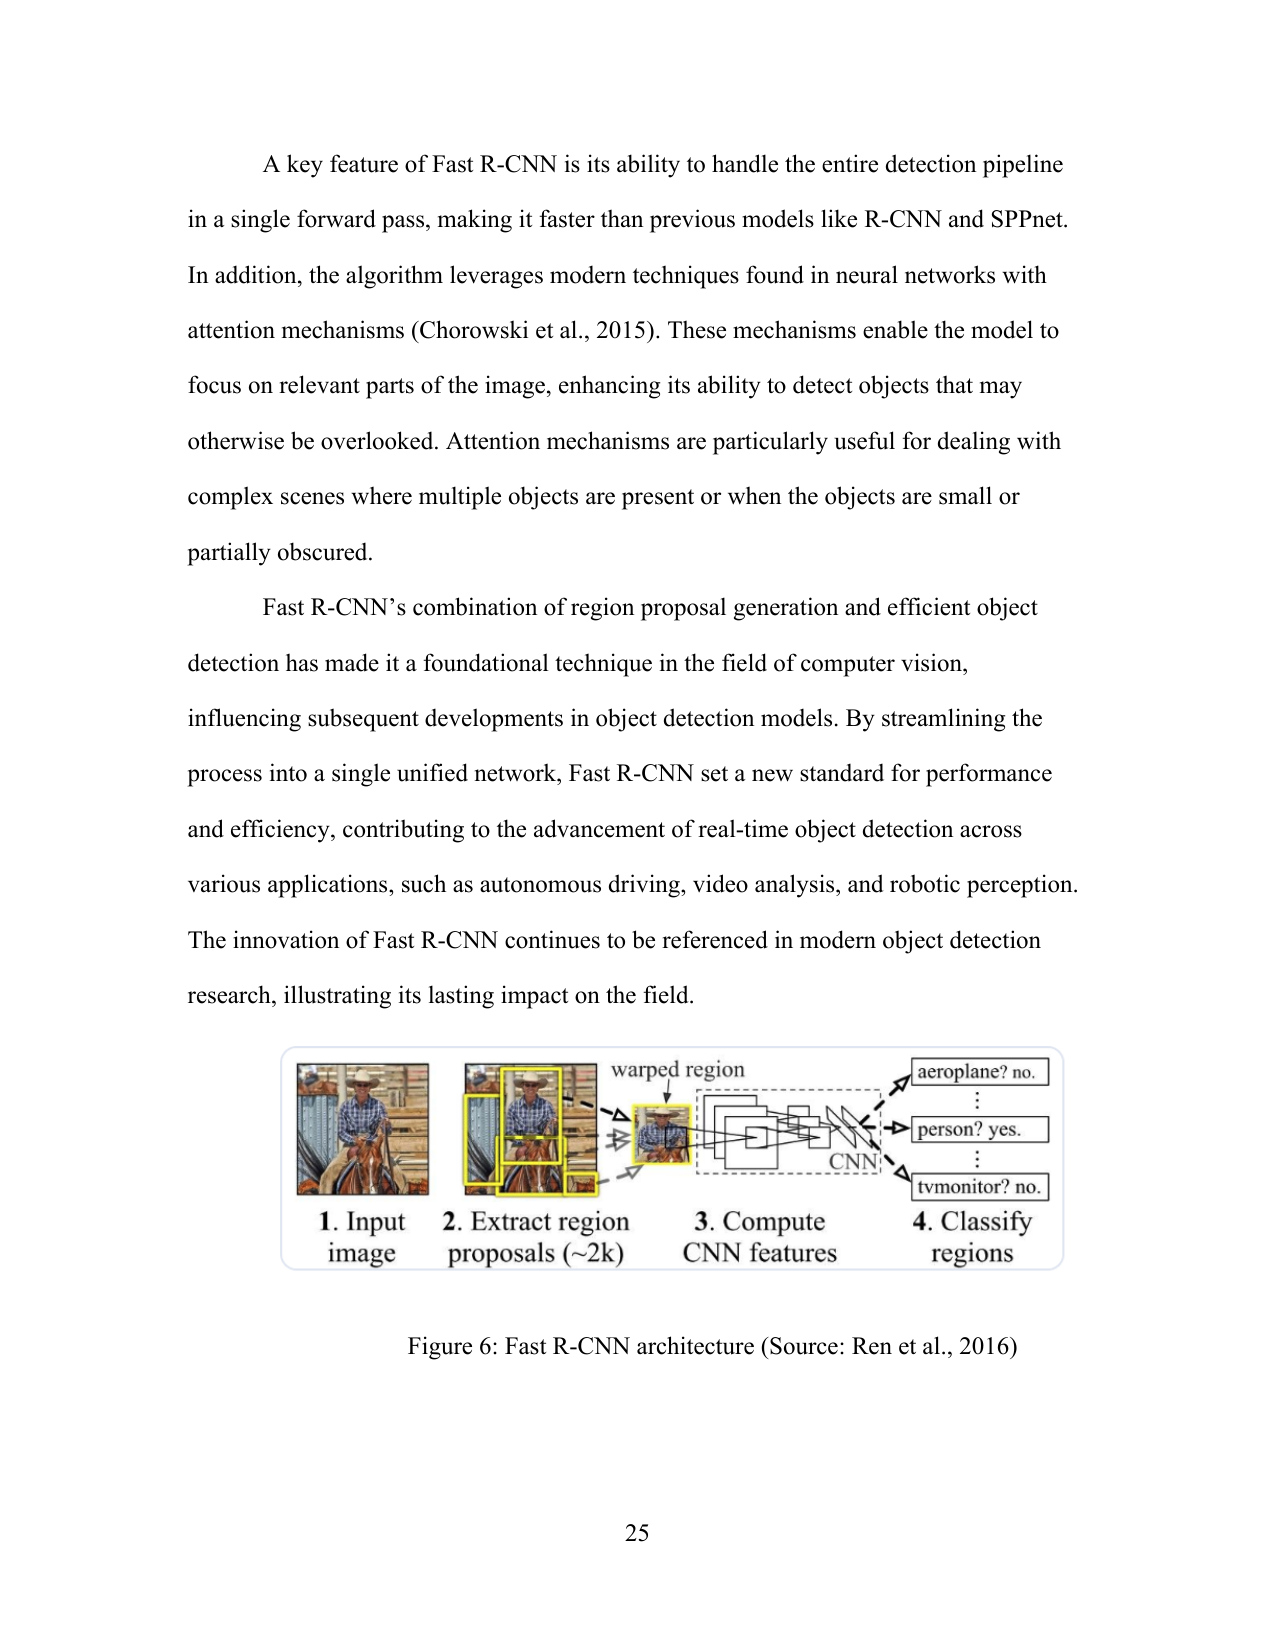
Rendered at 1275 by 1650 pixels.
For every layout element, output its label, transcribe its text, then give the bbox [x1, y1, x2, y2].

text A key feature of Fast R-CNN is its ability to handle the entire detection pipeline in a single forward pass, making it faster than previous models like R-CNN and SPPnet. In addition, the algorithm leverages modern techniques found in neural networks with attention mechanisms (Chorowski et al., 2015). These mechanisms enable the model to focus on relevant parts of the image, enhancing its ability to detect objects that may otherwise be overlooked. Attention mechanisms are particularly useful for dealing with complex scenes where multiple objects are present or when the objects are small or partially obscured. [187, 150, 1087, 566]
text Fast R-CNN’s combination of region proposal generation and efficient object detection has made it a foundational technique in the field of computer vision, influencing subsequent developments in object detection models. By streamlining the process into a single unified network, Fast R-CNN set a new standard for performance and efficiency, contributing to the advancement of real-time object detection across various applications, such as autonomous driving, video analysis, and robotic perception. The innovation of Fast R-CNN continues to be referenced in modern object detection research, illustrating its lasting impact on the field. [187, 593, 1087, 1009]
picture [277, 1044, 1078, 1280]
